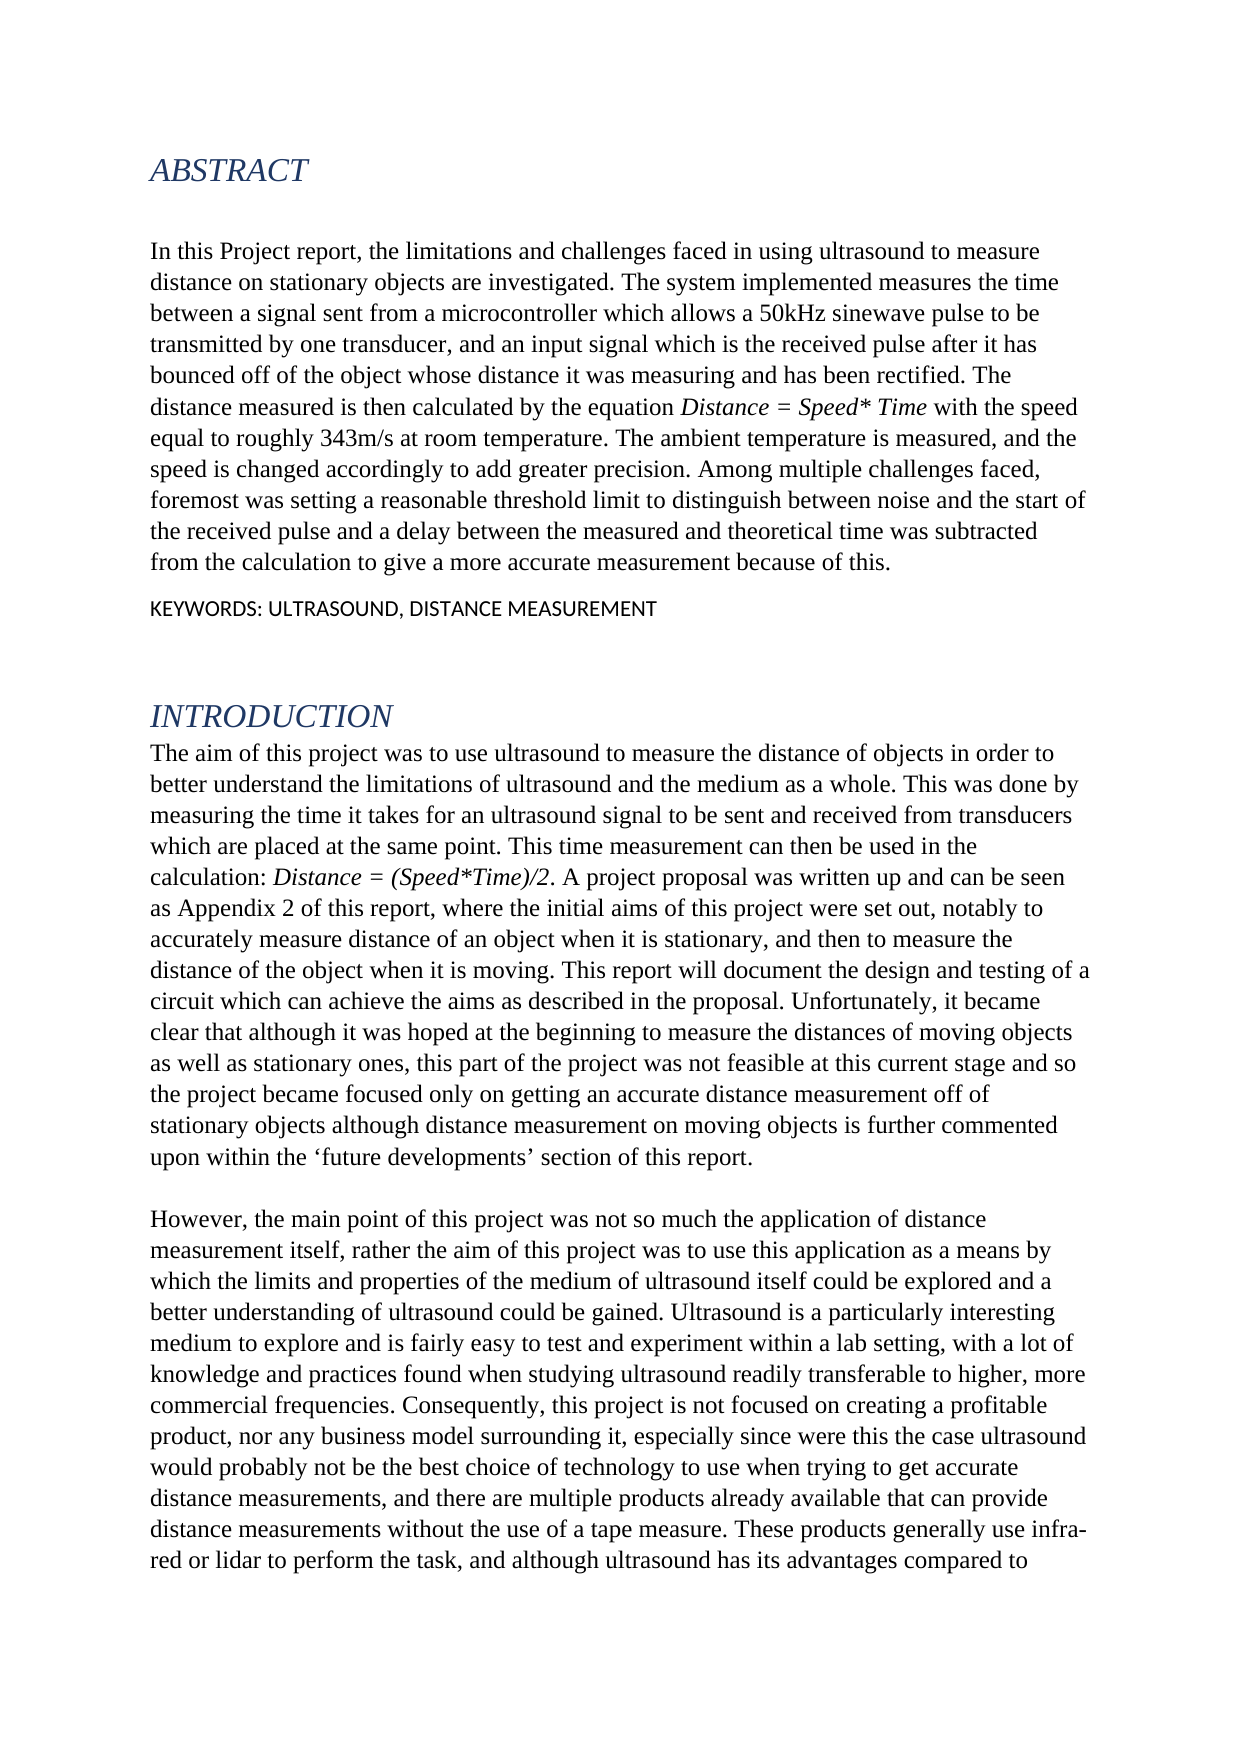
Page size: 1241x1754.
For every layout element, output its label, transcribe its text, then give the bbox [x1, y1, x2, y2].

text KEYWORDS: ULTRASOUND, DISTANCE MEASUREMENT [150, 594, 1090, 623]
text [150, 1204, 1090, 1574]
text The aim of this project was to use ultrasound to measure the distance of objects in order to better understand the limitations of ultrasound and the medium as a whole. This was done by measuring the time it takes for an ultrasound signal to be sent and received from transducers which are placed at the same point. This time measurement can then be used in the calculation: Distance = (Speed*Time)/2. A project proposal was written up and can be seen as Appendix 2 of this report, where the initial aims of this project were set out, notably to accurately measure distance of an object when it is stationary, and then to measure the distance of the object when it is moving. This report will document the design and testing of a circuit which can achieve the aims as described in the proposal. Unfortunately, it became clear that although it was hoped at the beginning to measure the distances of moving objects as well as stationary ones, this part of the project was not feasible at this current stage and so the project became focused only on getting an accurate distance measurement off of stationary objects although distance measurement on moving objects is further commented upon within the ‘future developments’ section of this report. [150, 738, 1090, 1170]
subtitle INTRODUCTION [150, 697, 1090, 735]
text In this Project report, the limitations and challenges faced in using ultrasound to measure distance on stationary objects are investigated. The system implemented measures the time between a signal sent from a microcontroller which allows a 50kHz sinewave pulse to be transmitted by one transducer, and an input signal which is the received pulse after it has bounced off of the object whose distance it was measuring and has been rectified. The distance measured is then calculated by the equation Distance = Speed* Time with the speed equal to roughly 343m/s at room temperature. The ambient temperature is measured, and the speed is changed accordingly to add greater precision. Among multiple challenges faced, foremost was setting a reasonable threshold limit to distinguish between noise and the start of the received pulse and a delay between the measured and theoretical time was subtracted from the calculation to give a more accurate measurement because of this. [150, 236, 1090, 576]
subtitle ABSTRACT [150, 150, 1090, 188]
